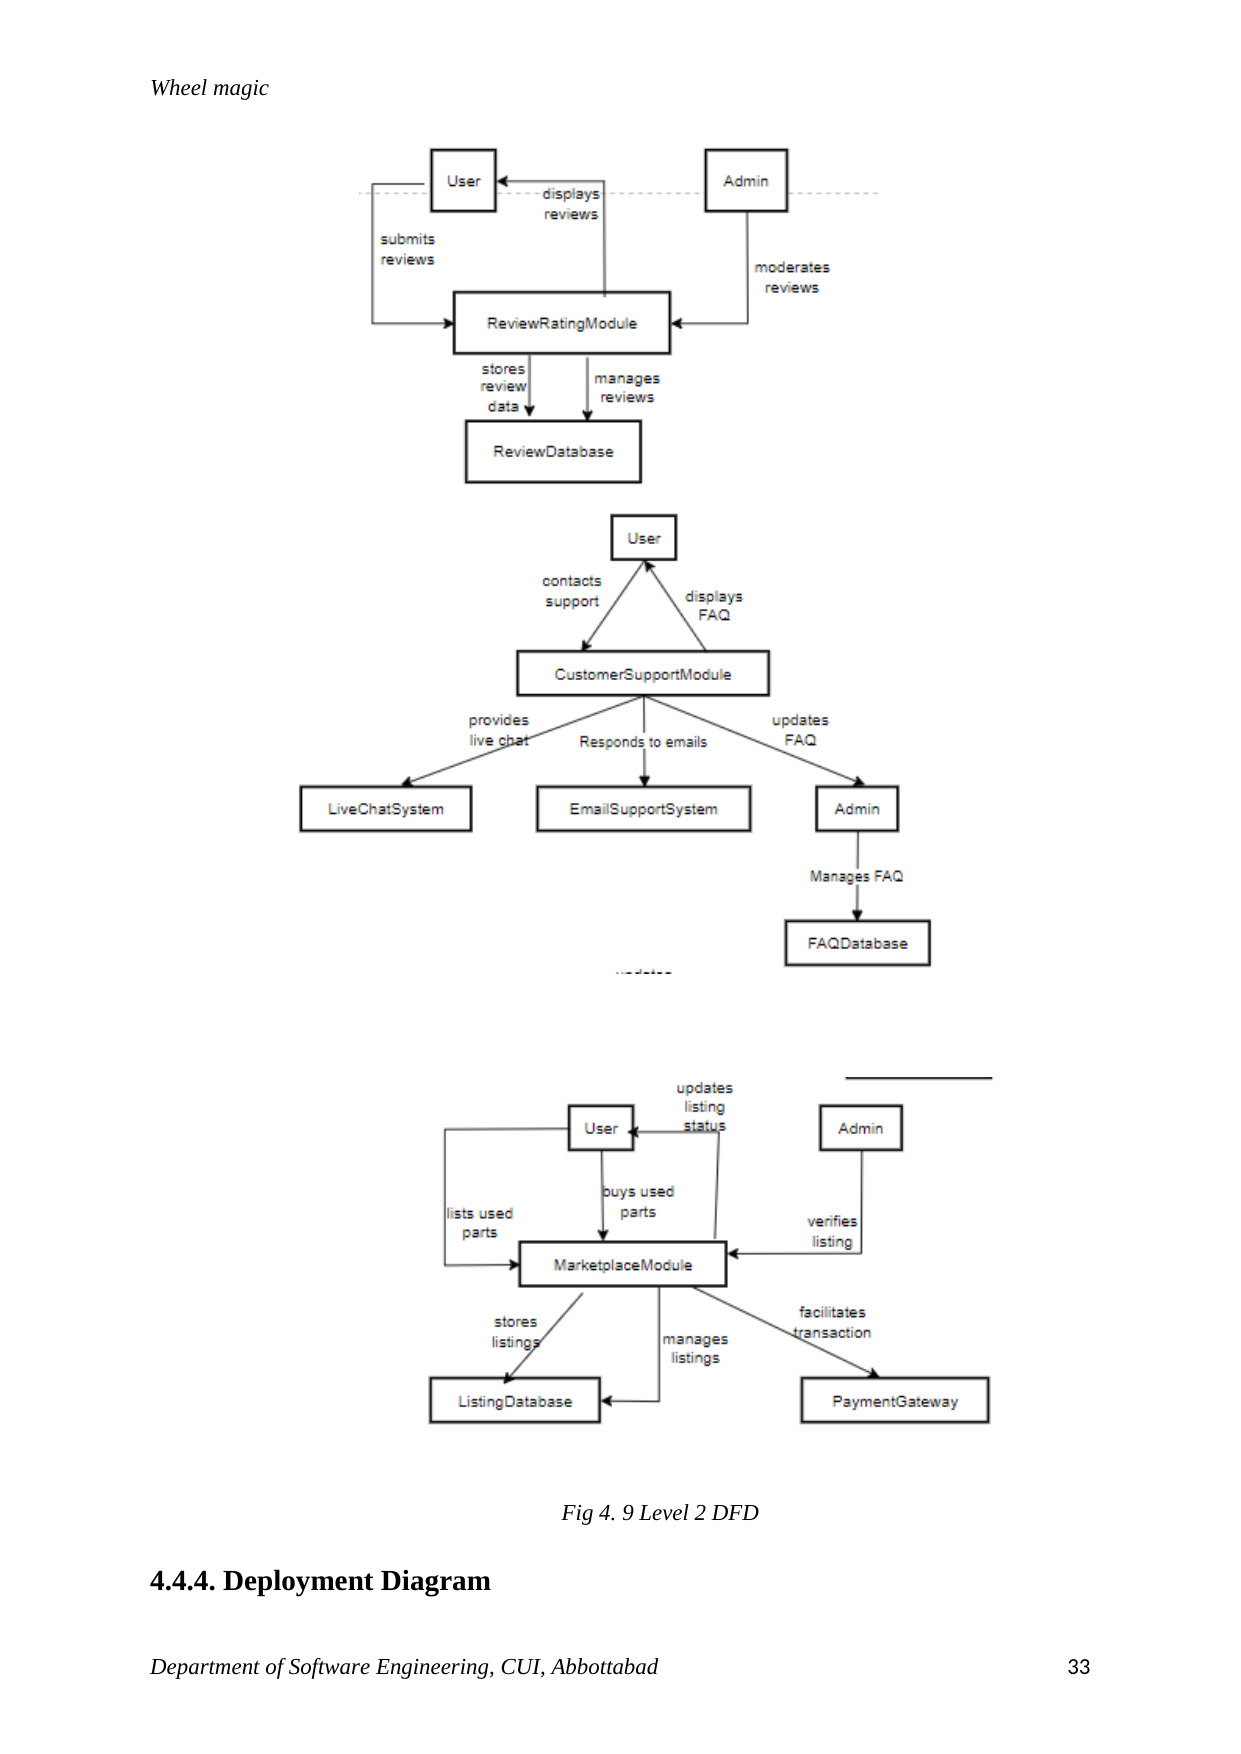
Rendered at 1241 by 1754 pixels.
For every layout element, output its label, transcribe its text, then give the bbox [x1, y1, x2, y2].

picture [360, 1077, 1030, 1484]
text Fig 4. 9 Level 2 DFD [150, 1500, 1090, 1525]
picture [359, 135, 882, 504]
text 4.4.4. Deployment Diagram [150, 1563, 1090, 1597]
picture [276, 508, 1039, 974]
